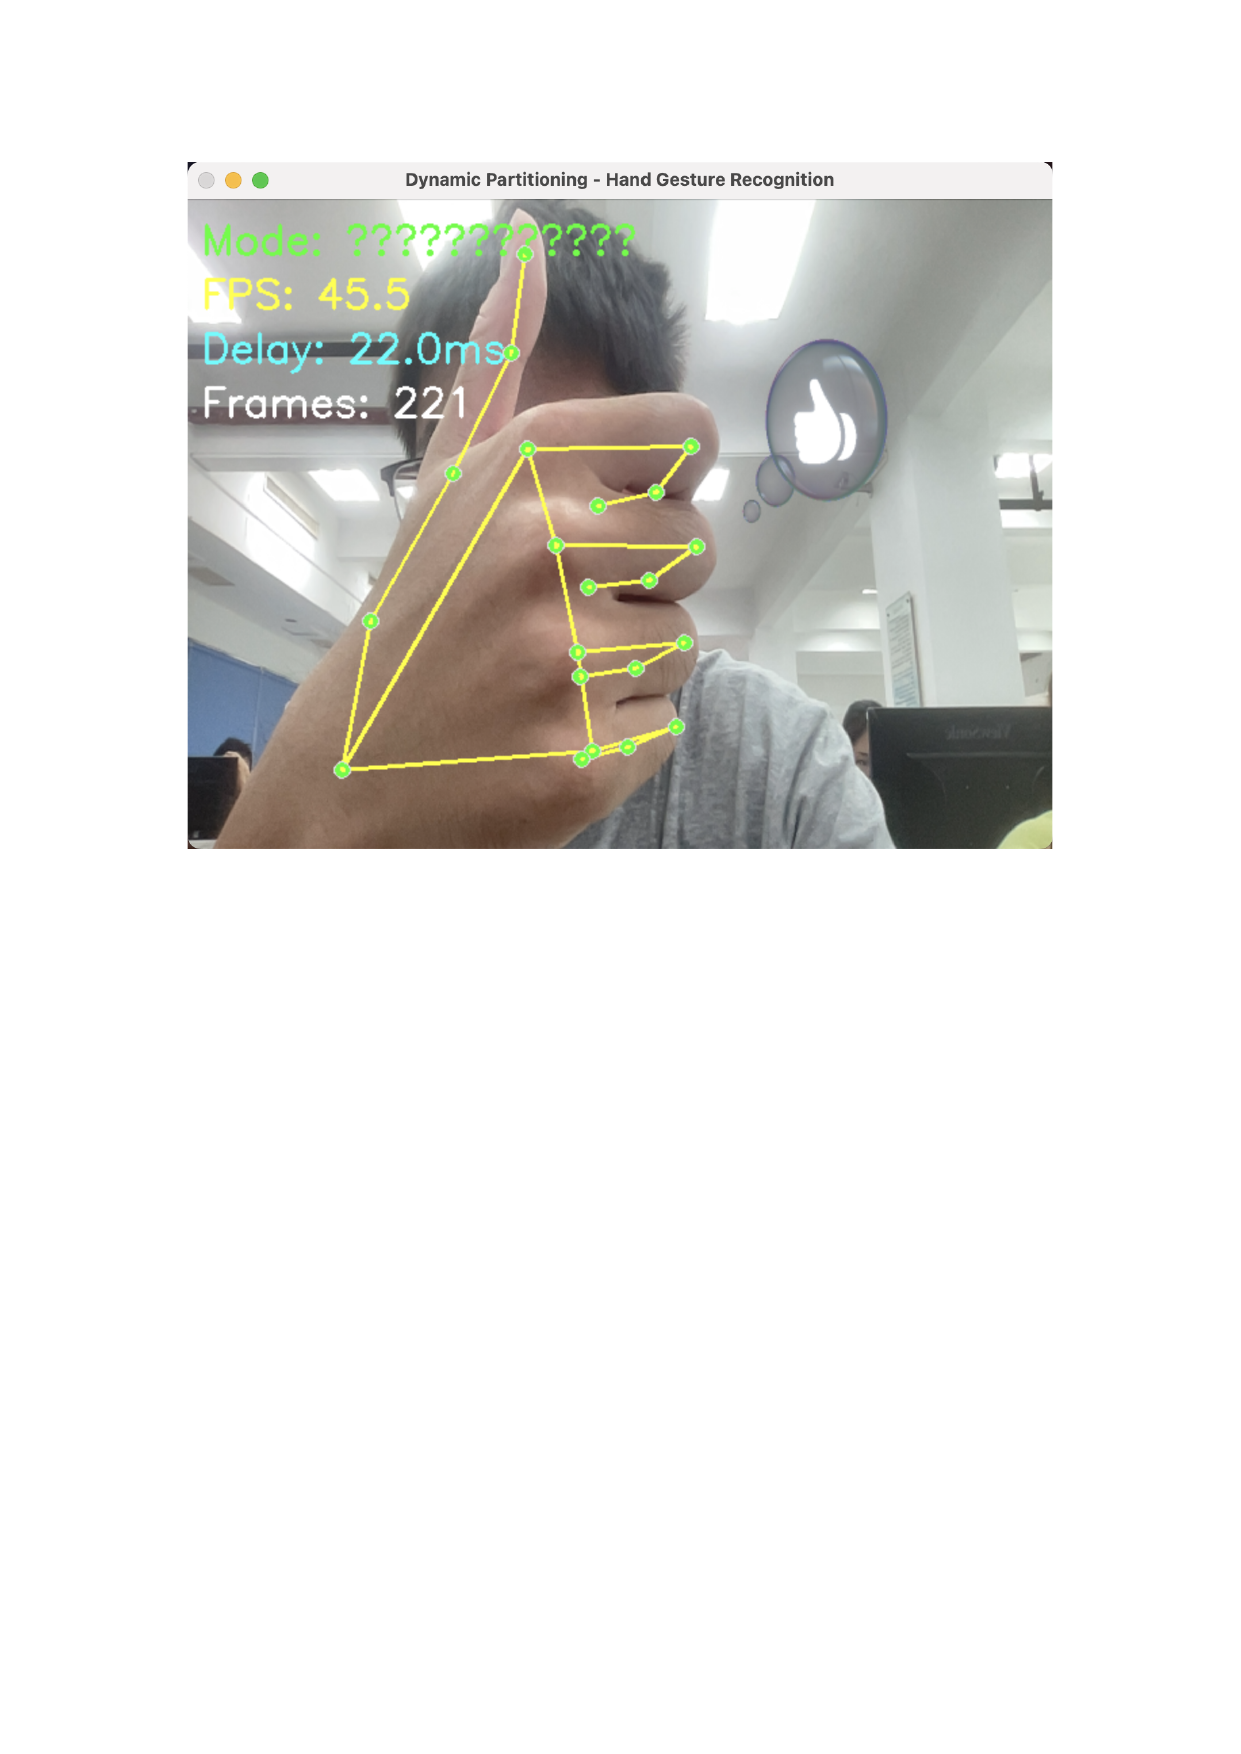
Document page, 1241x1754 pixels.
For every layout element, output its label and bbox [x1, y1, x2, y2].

picture [187, 162, 1053, 849]
